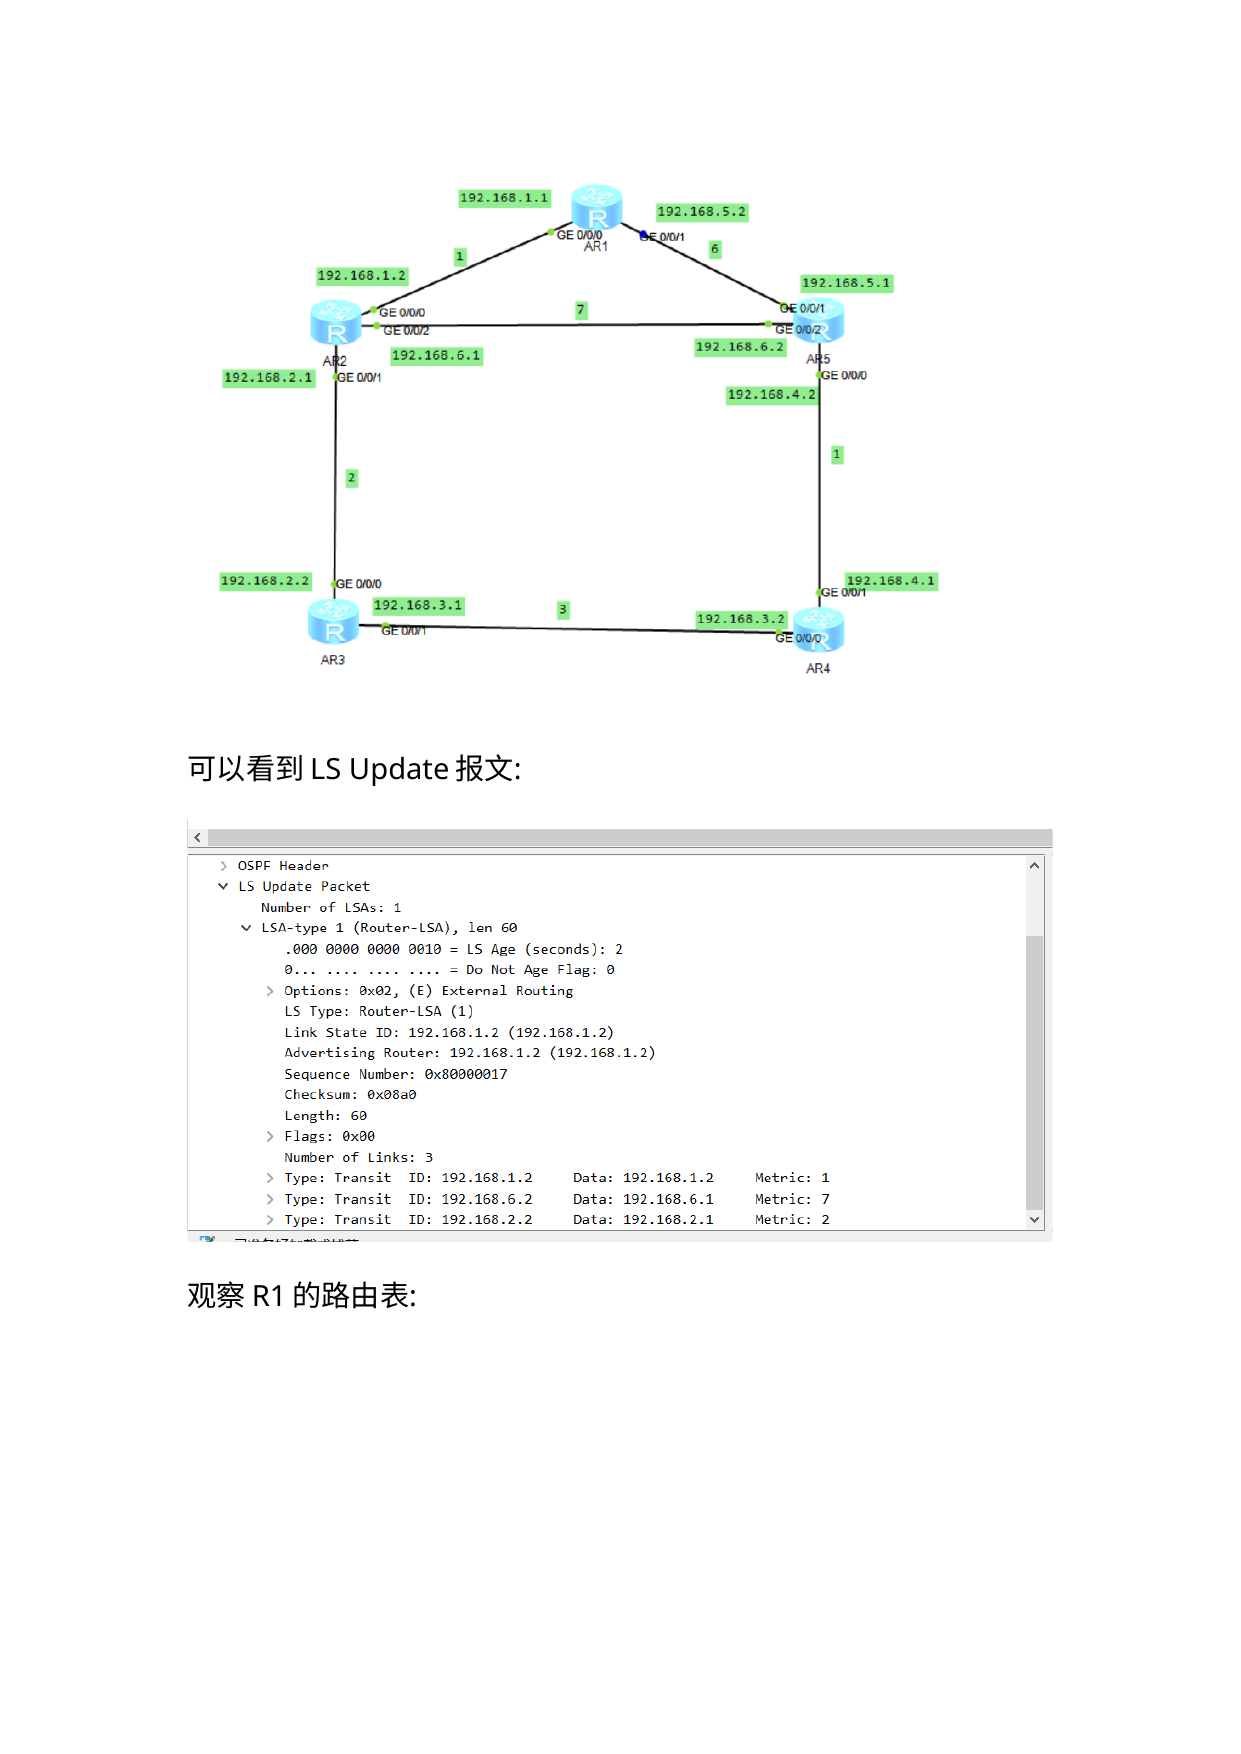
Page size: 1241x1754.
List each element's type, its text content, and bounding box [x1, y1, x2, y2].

picture [187, 162, 979, 691]
text 可以看到LS Update报文: [187, 734, 1053, 799]
picture [187, 819, 1053, 1242]
text 观察R1的路由表: [187, 1262, 1053, 1327]
